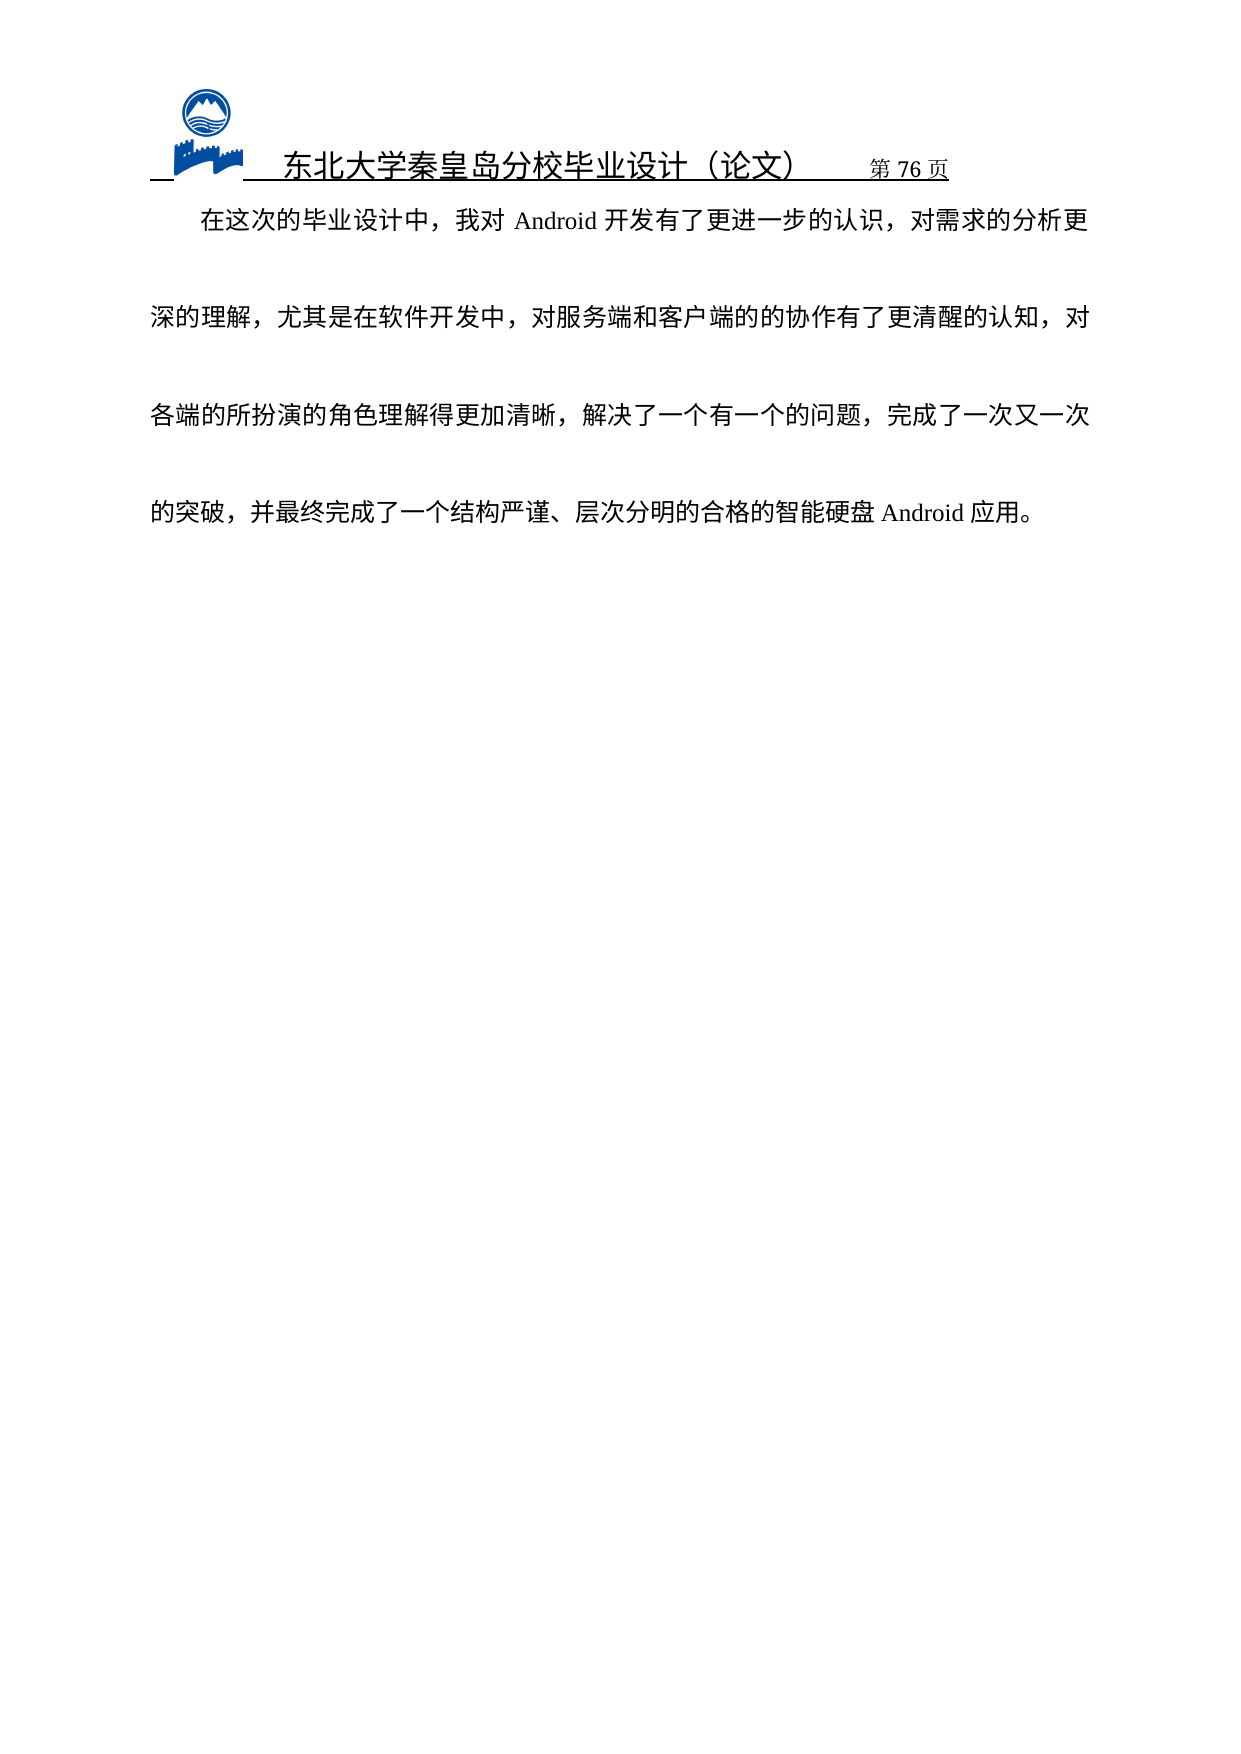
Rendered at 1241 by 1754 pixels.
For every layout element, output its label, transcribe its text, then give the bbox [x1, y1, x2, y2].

picture [173, 88, 244, 177]
text 在这次的毕业设计中，我对 Android 开发有了更进一步的认识，对需求的分析更深的理解，尤其是在软件开发中，对服务端和客户端的的协作有了更清醒的认知，对各端的所扮演的角色理解得更加清晰，解决了一个有一个的问题，完成了一次又一次的突破，并最终完成了一个结构严谨、层次分明的合格的智能硬盘 Android 应用。 [150, 186, 1090, 543]
